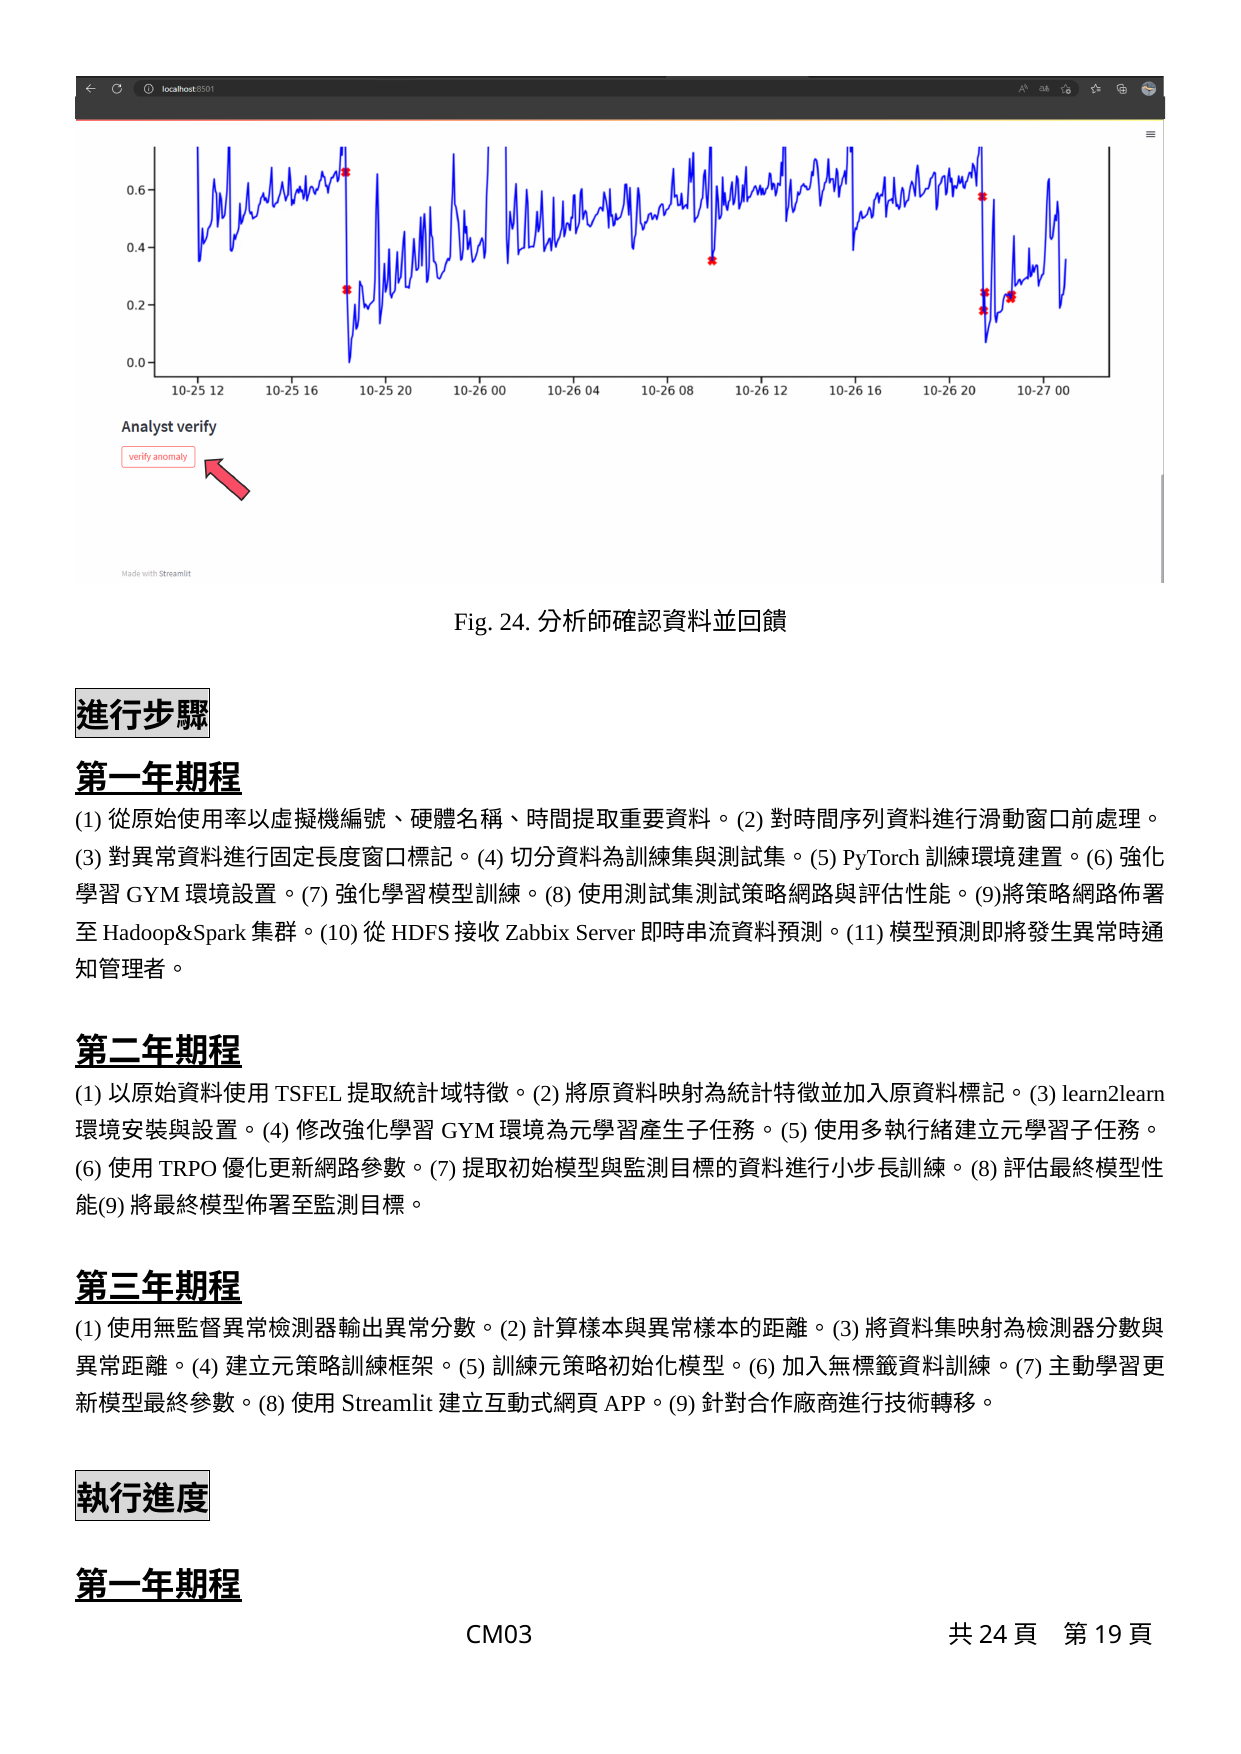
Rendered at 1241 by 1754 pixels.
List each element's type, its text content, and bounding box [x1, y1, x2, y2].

text 第三年期程 [75, 1260, 1165, 1308]
text 第二年期程 [75, 1024, 1165, 1072]
text (1) 使用無監督異常檢測器輸出異常分數。(2) 計算樣本與異常樣本的距離。(3) 將資料集映射為檢測器分數與異常距離。(4) 建立元策略訓練框架。(5) 訓練元策略初始化模型。(6) 加入無標籤資料訓練。(7) 主動學習更新模型最終參數。(8) 使用Streamlit 建立互動式網頁APP。(9) 針對合作廠商進行技術轉移。 [75, 1308, 1165, 1421]
text 進行步驟 [75, 676, 1165, 751]
text 第一年期程 [75, 751, 1165, 799]
text 執行進度 [75, 1458, 1165, 1533]
text 第一年期程 [75, 1558, 1165, 1606]
text (1) 從原始使用率以虛擬機編號、硬體名稱、時間提取重要資料。(2) 對時間序列資料進行滑動窗口前處理。(3) 對異常資料進行固定長度窗口標記。(4) 切分資料為訓練集與測試集。(5) PyTorch訓練環境建置。(6) 強化學習GYM環境設置。(7) 強化學習模型訓練。(8) 使用測試集測試策略網路與評估性能。(9)將策略網路佈署至Hadoop&Spark集群。(10) 從HDFS接收Zabbix Server即時串流資料預測。(11) 模型預測即將發生異常時通知管理者。 [75, 799, 1165, 987]
text (1) 以原始資料使用TSFEL提取統計域特徵。(2) 將原資料映射為統計特徵並加入原資料標記。(3) learn2learn環境安裝與設置。(4) 修改強化學習GYM環境為元學習產生子任務。(5) 使用多執行緒建立元學習子任務。(6) 使用TRPO優化更新網路參數。(7) 提取初始模型與監測目標的資料進行小步長訓練。(8) 評估最終模型性能(9) 將最終模型佈署至監測目標。 [75, 1072, 1165, 1222]
picture [75, 76, 1166, 583]
